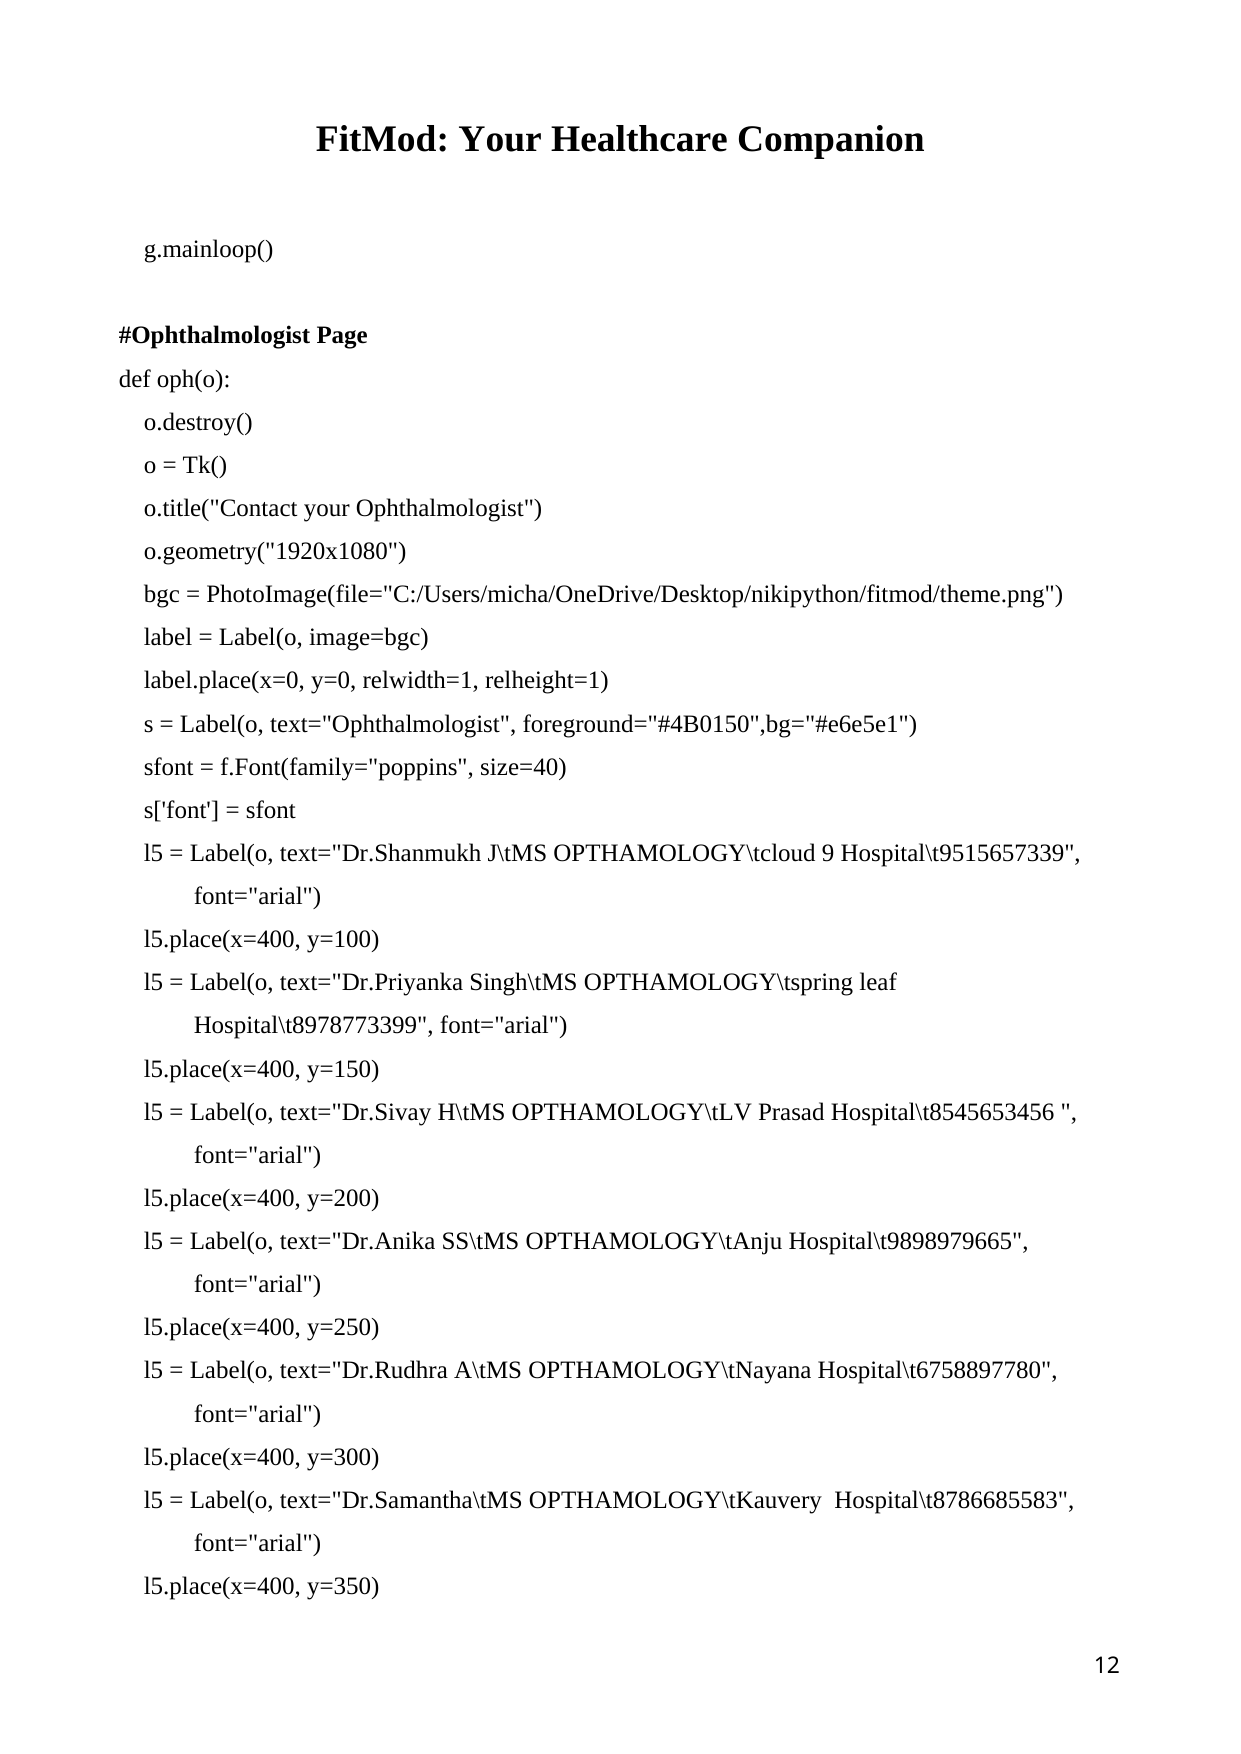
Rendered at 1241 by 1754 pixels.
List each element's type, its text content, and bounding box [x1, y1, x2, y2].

text l5.place(x=400, y=300) [118, 1442, 1122, 1471]
text l5.place(x=400, y=150) [118, 1054, 1122, 1082]
text l5 = Label(o, text="Dr.Sivay H\tMS OPTHAMOLOGY\tLV Prasad Hospital\t8545653456 ", [118, 1097, 1122, 1126]
text #Ophthalmologist Page [118, 321, 1122, 349]
text font="arial") [118, 881, 1122, 910]
text bgc = PhotoImage(file="C:/Users/micha/OneDrive/Desktop/nikipython/fitmod/theme.png") [118, 579, 1122, 608]
text label = Label(o, image=bgc) [118, 622, 1122, 651]
text l5 = Label(o, text="Dr.Shanmukh J\tMS OPTHAMOLOGY\tcloud 9 Hospital\t9515657339", [118, 838, 1122, 867]
text font="arial") [118, 1140, 1122, 1169]
text o.title("Contact your Ophthalmologist") [118, 493, 1122, 522]
text font="arial") [118, 1269, 1122, 1298]
text l5.place(x=400, y=250) [118, 1312, 1122, 1341]
text label.place(x=0, y=0, relwidth=1, relheight=1) [118, 666, 1122, 694]
text l5 = Label(o, text="Dr.Rudhra A\tMS OPTHAMOLOGY\tNayana Hospital\t6758897780", [118, 1356, 1122, 1384]
text l5.place(x=400, y=350) [118, 1571, 1122, 1600]
text sfont = f.Font(family="poppins", size=40) [118, 752, 1122, 781]
text l5.place(x=400, y=100) [118, 924, 1122, 953]
text l5.place(x=400, y=200) [118, 1183, 1122, 1212]
text Hospital\t8978773399", font="arial") [118, 1011, 1122, 1039]
text def oph(o): [118, 364, 1122, 392]
text o = Tk() [118, 450, 1122, 479]
text font="arial") [118, 1399, 1122, 1427]
text font="arial") [118, 1528, 1122, 1557]
text o.destroy() [118, 407, 1122, 436]
text s['font'] = sfont [118, 795, 1122, 824]
text o.geometry("1920x1080") [118, 536, 1122, 565]
text l5 = Label(o, text="Dr.Anika SS\tMS OPTHAMOLOGY\tAnju Hospital\t9898979665", [118, 1226, 1122, 1255]
text g.mainloop() [118, 234, 1122, 263]
text l5 = Label(o, text="Dr.Priyanka Singh\tMS OPTHAMOLOGY\tspring leaf [118, 967, 1122, 996]
text l5 = Label(o, text="Dr.Samantha\tMS OPTHAMOLOGY\tKauvery Hospital\t8786685583", [118, 1485, 1122, 1514]
text s = Label(o, text="Ophthalmologist", foreground="#4B0150",bg="#e6e5e1") [118, 709, 1122, 737]
